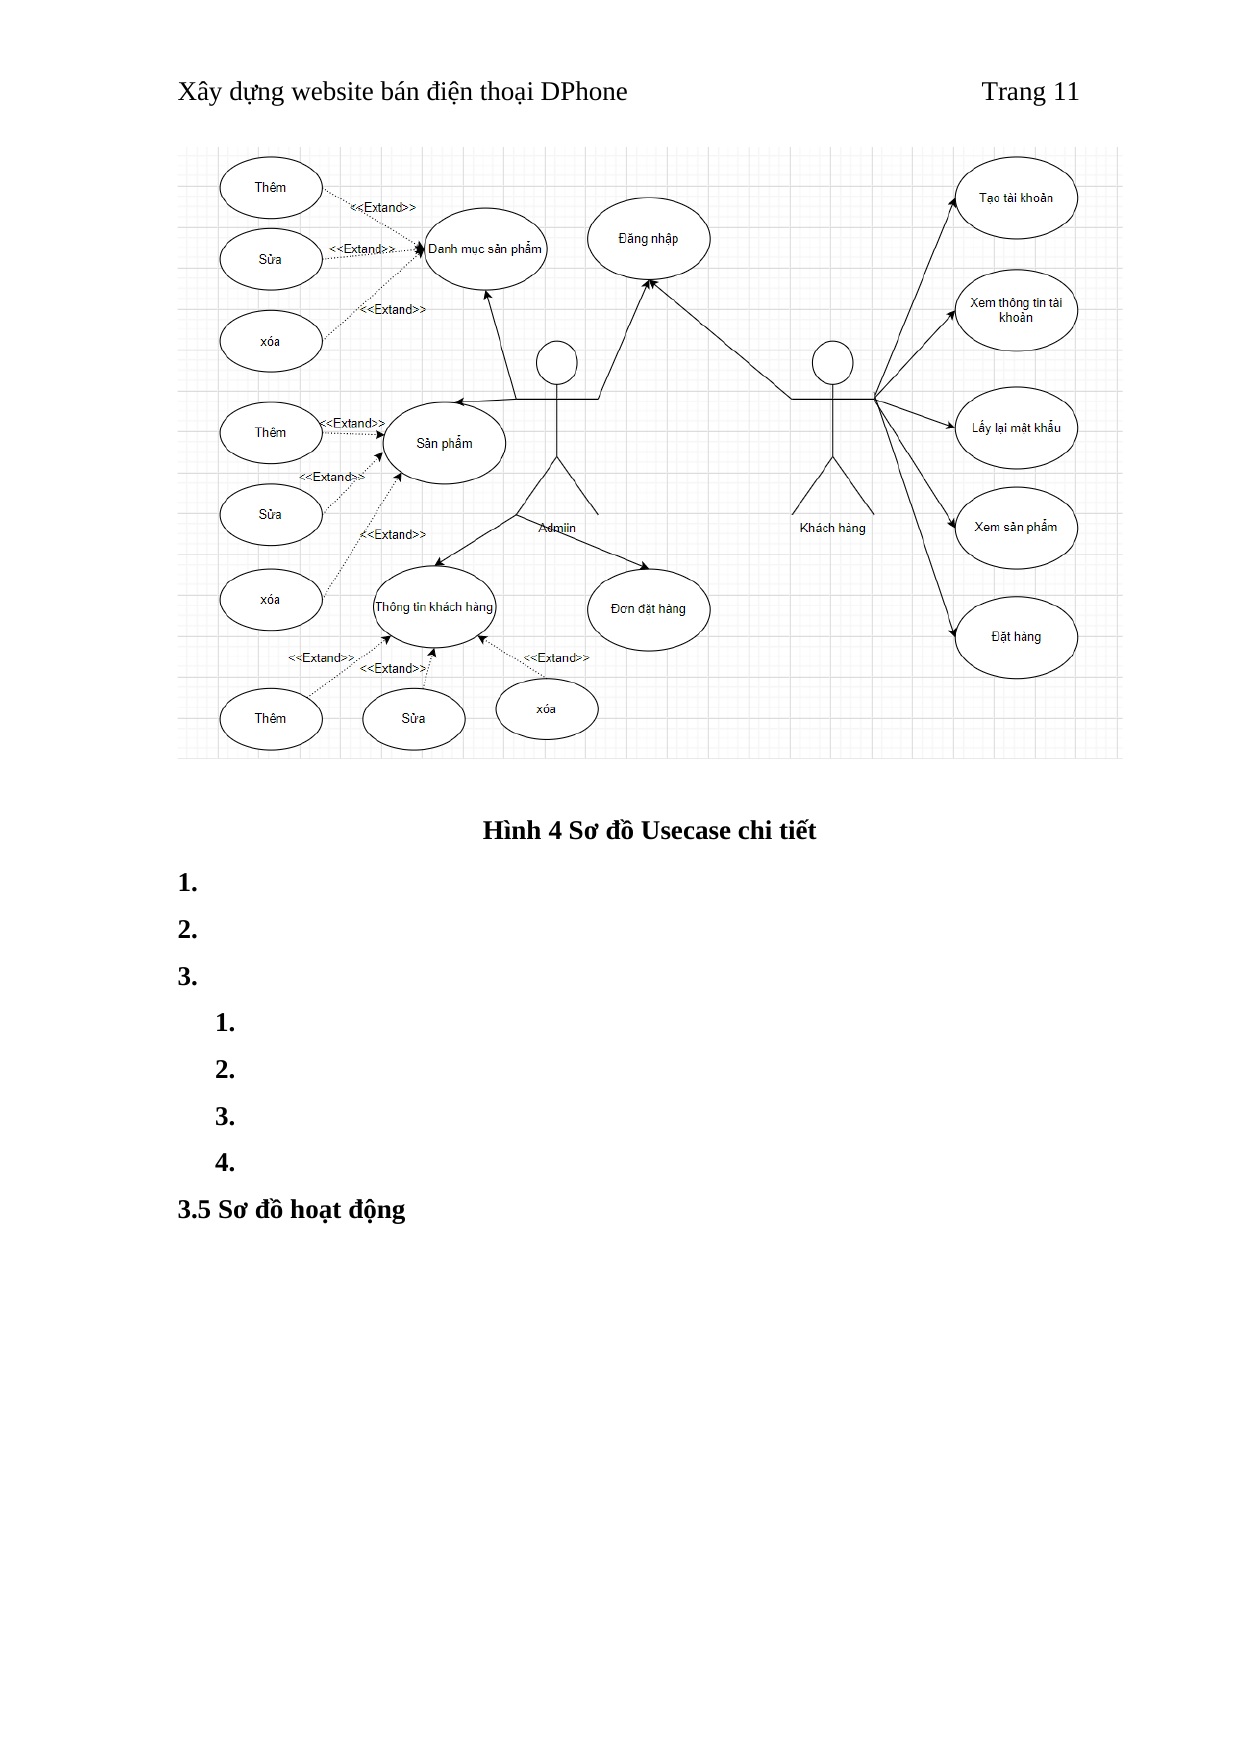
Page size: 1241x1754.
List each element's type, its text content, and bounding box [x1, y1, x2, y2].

text Hình 4 Sơ đồ Usecase chi tiết [177, 814, 1122, 846]
list Sơ đồ hoạt động [177, 1193, 1122, 1224]
picture [177, 147, 1123, 759]
